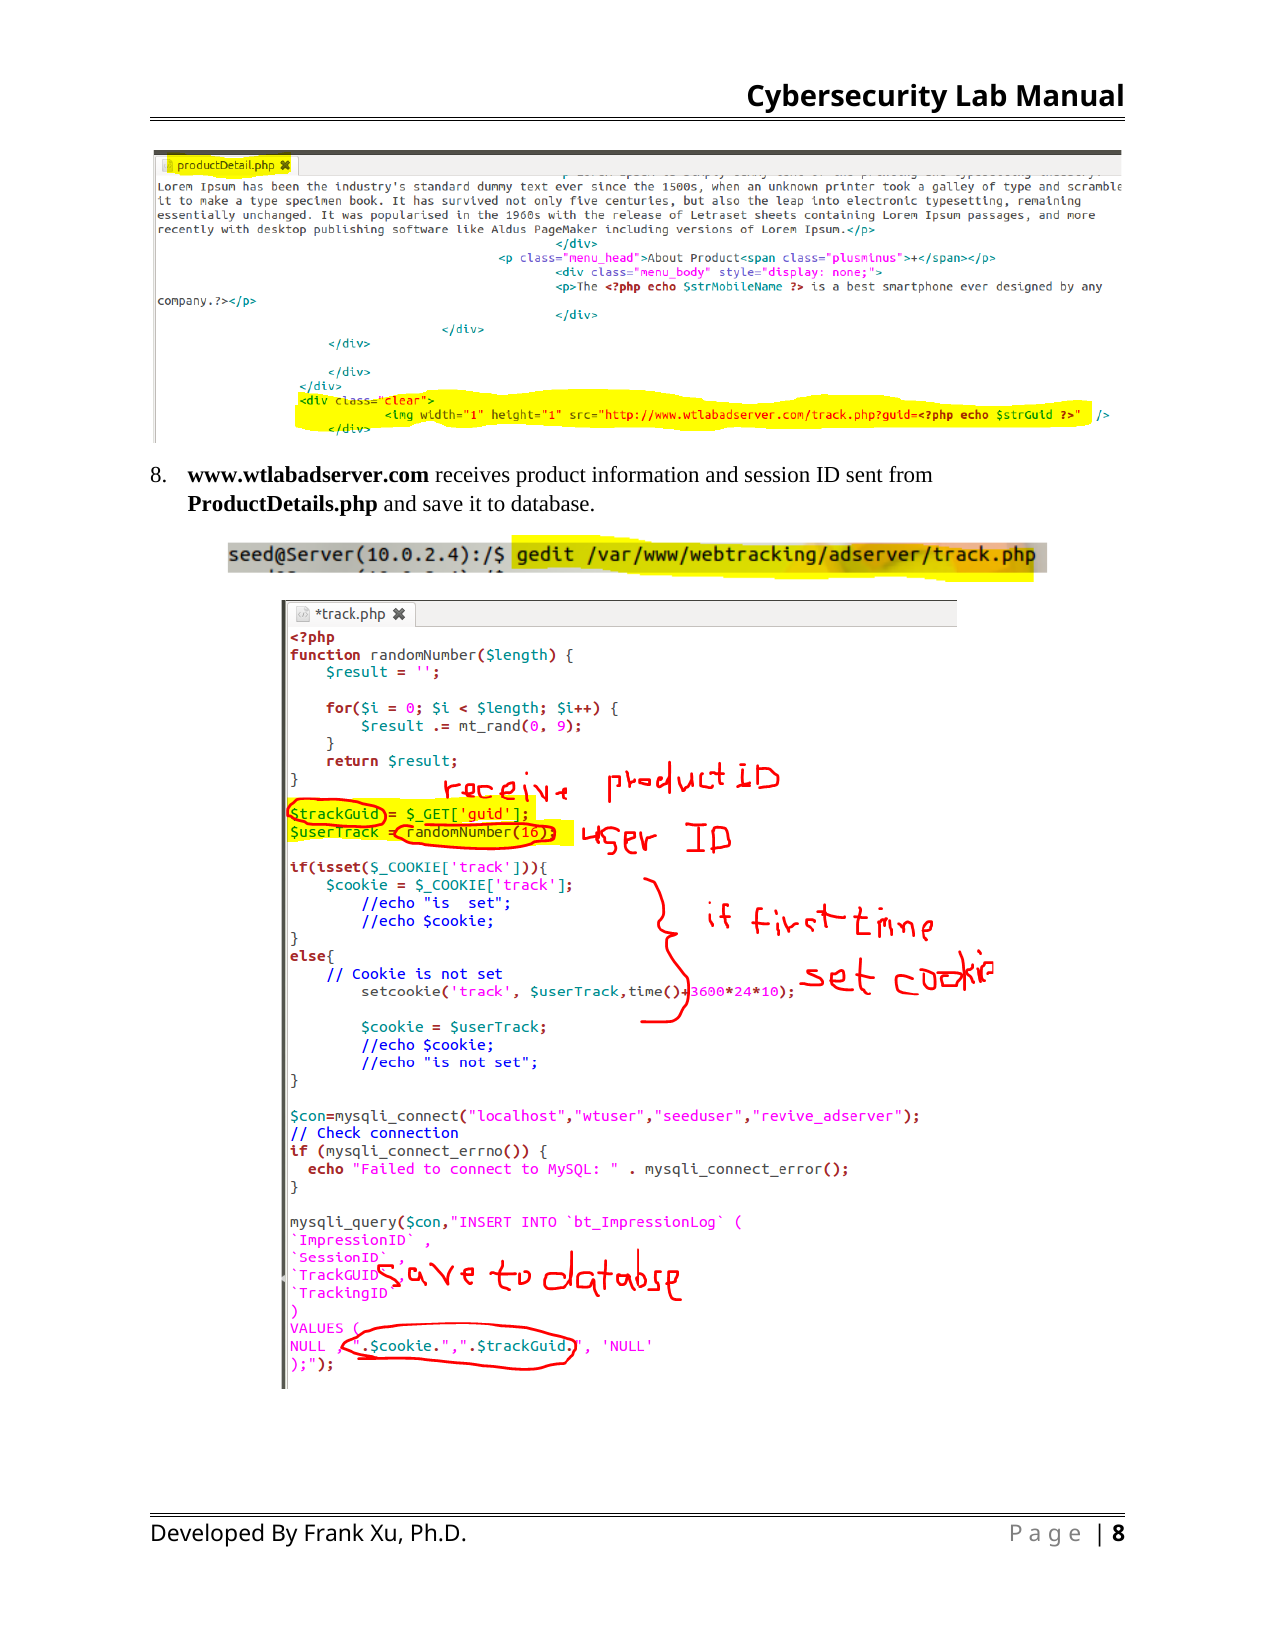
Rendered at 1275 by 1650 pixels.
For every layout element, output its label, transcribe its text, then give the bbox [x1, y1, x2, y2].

picture [153, 150, 1122, 443]
picture [281, 600, 994, 1389]
list www.wtlabadserver.com receives product information and session ID sent from ProductDetails.php and save it to database. [150, 462, 1125, 516]
picture [227, 535, 1048, 582]
